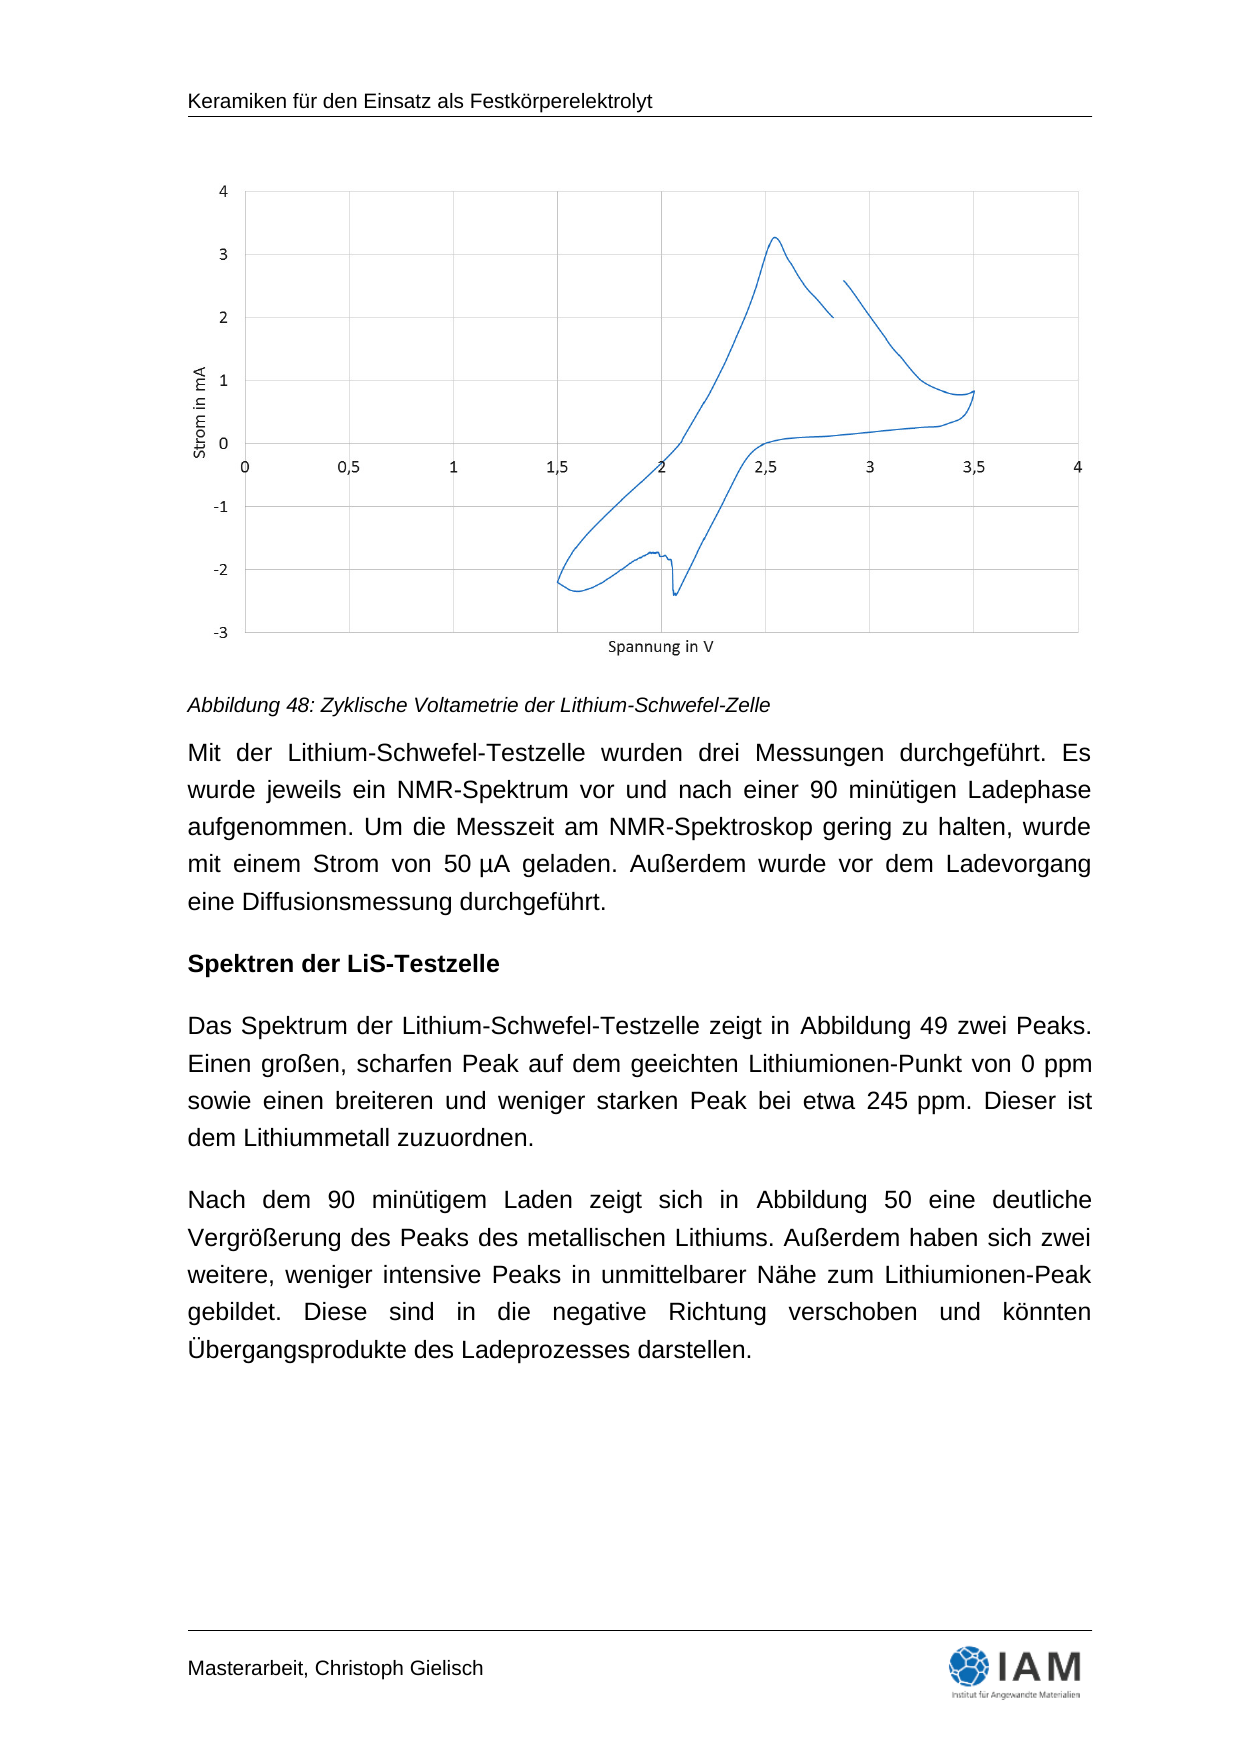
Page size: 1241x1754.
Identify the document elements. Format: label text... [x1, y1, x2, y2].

picture [938, 1638, 1093, 1709]
text Das Spektrum der Lithium-Schwefel-Testzelle zeigt in Abbildung 49 zwei Peaks. Einen großen, scharfen Peak auf dem geeichten Lithiumionen-Punkt von 0 ppm sowie einen breiteren und weniger starken Peak bei etwa 245 ppm. Dieser ist dem Lithiummetall zuzuordnen. [187, 1011, 1092, 1152]
text Spektren der LiS-Testzelle [187, 949, 1092, 978]
picture [187, 177, 1093, 660]
text Mit der Lithium-Schwefel-Testzelle wurden drei Messungen durchgeführt. Es wurde jeweils ein NMR-Spektrum vor und nach einer 90 minütigen Ladephase aufgenommen. Um die Messzeit am NMR-Spektroskop gering zu halten, wurde mit einem Strom von 50 µA geladen. Außerdem wurde vor dem Ladevorgang eine Diffusionsmessung durchgeführt. [187, 737, 1092, 915]
text Nach dem 90 minütigem Laden zeigt sich in Abbildung 50 eine deutliche Vergrößerung des Peaks des metallischen Lithiums. Außerdem haben sich zwei weitere, weniger intensive Peaks in unmittelbarer Nähe zum Lithiumionen-Peak gebildet. Diese sind in die negative Richtung verschoben und könnten Übergangsprodukte des Ladeprozesses darstellen. [187, 1185, 1092, 1363]
